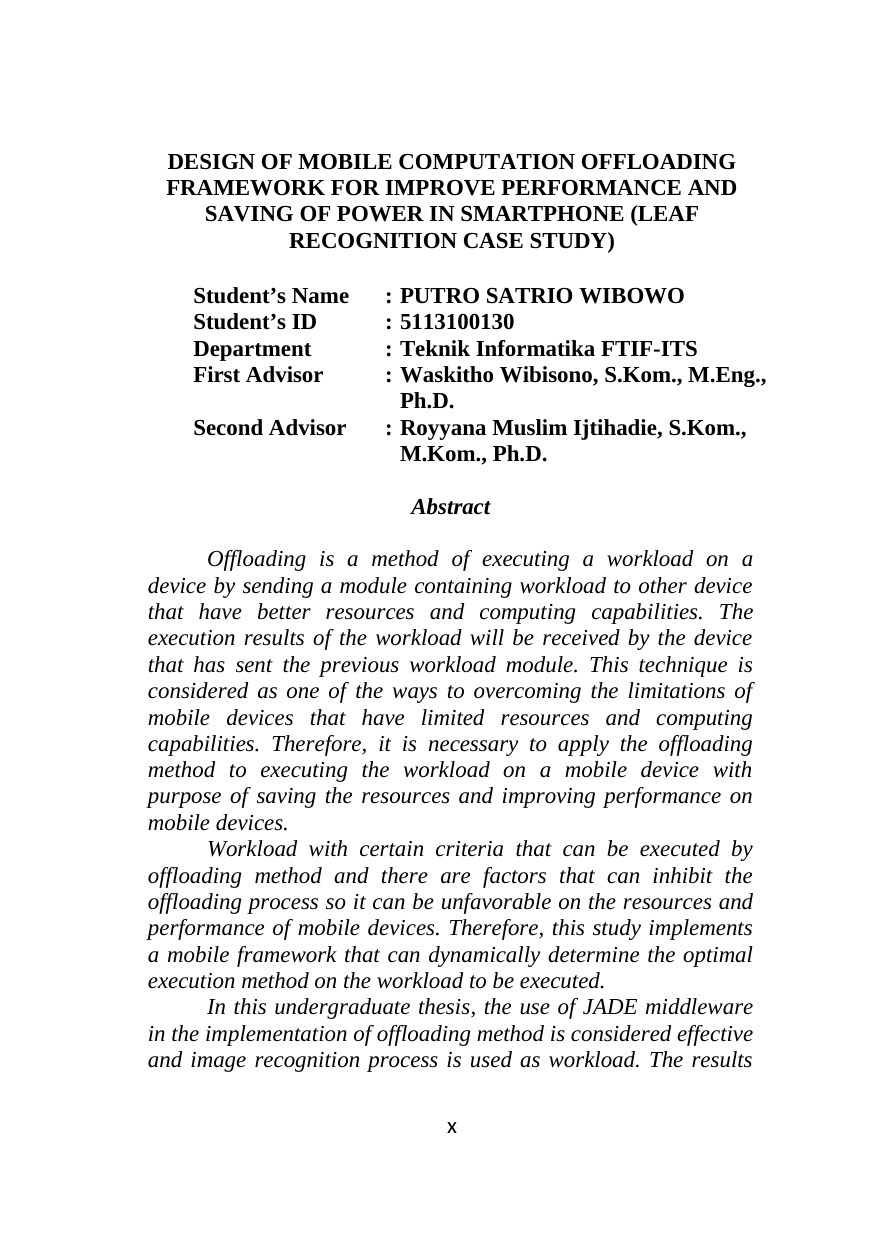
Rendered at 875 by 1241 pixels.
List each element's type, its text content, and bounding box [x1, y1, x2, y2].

table_header : [383, 282, 398, 308]
table_header Student’s Name [192, 282, 383, 308]
table_cell : [383, 414, 398, 493]
table_cell First Advisor [192, 361, 383, 414]
table_cell : [383, 361, 398, 414]
table_cell Teknik Informatika FTIF-ITS [398, 335, 783, 361]
table_cell Department [192, 335, 383, 361]
text Workload with certain criteria that can be executed by offloading method and there are factors that can inhibit the offloading process so it can be unfavorable on the resources and performance of mobile devices. Therefore, this study implements a mobile framework that can dynamically determine the optimal execution method on the workload to be executed. [148, 835, 756, 993]
text DESIGN OF MOBILE COMPUTATION OFFLOADING FRAMEWORK FOR IMPROVE PERFORMANCE AND SAVING OF POWER IN SMARTPHONE (LEAF RECOGNITION CASE STUDY) [148, 148, 756, 253]
table_header PUTRO SATRIO WIBOWO [398, 282, 783, 308]
table_cell Second Advisor [192, 414, 383, 493]
table_cell 5113100130 [398, 308, 783, 334]
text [148, 993, 756, 1072]
table_cell : [383, 335, 398, 361]
text Offloading is a method of executing a workload on a device by sending a module containing workload to other device that have better resources and computing capabilities. The execution results of the workload will be received by the device that has sent the previous workload module. This technique is considered as one of the ways to overcoming the limitations of mobile devices that have limited resources and computing capabilities. Therefore, it is necessary to apply the offloading method to executing the workload on a mobile device with purpose of saving the resources and improving performance on mobile devices. [148, 545, 756, 835]
table_cell Student’s ID [192, 308, 383, 334]
table_cell : [383, 308, 398, 334]
subtitle Abstract [148, 493, 756, 519]
table_cell Waskitho Wibisono, S.Kom., M.Eng., Ph.D. [398, 361, 783, 414]
table_cell Royyana Muslim Ijtihadie, S.Kom., M.Kom., Ph.D. [398, 414, 783, 493]
